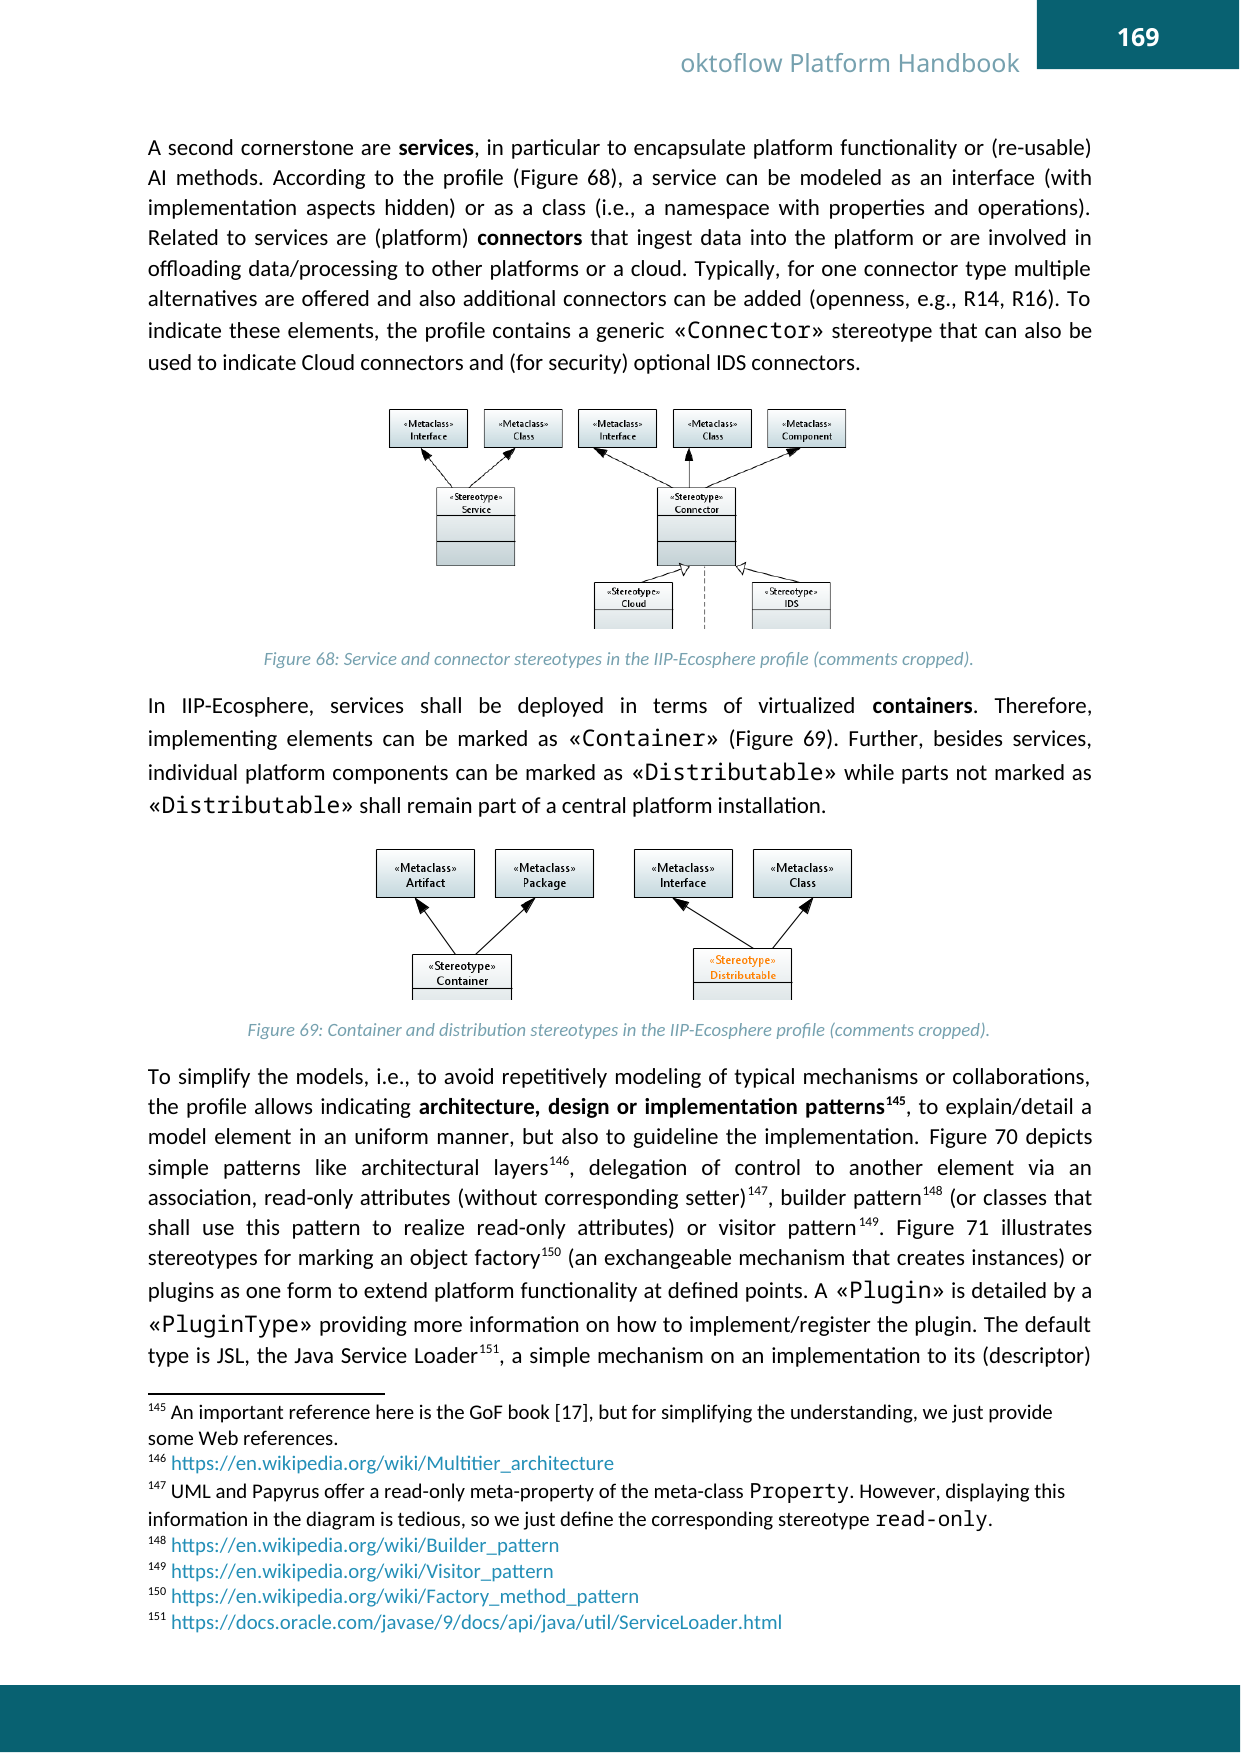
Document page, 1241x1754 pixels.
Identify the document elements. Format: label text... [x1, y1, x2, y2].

picture [381, 394, 859, 629]
picture [359, 839, 882, 1000]
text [148, 1062, 1093, 1369]
text In IIP-Ecosphere, services shall be deployed in terms of virtualized containers. Therefore, implementing elements can be marked as «Container» (Figure 69). Further, besides services, individual platform components can be marked as «Distributable» while parts not marked as «Distributable» shall remain part of a central platform installation. [148, 691, 1093, 820]
text A second cornerstone are services, in particular to encapsulate platform functionality or (re-usable) AI methods. According to the profile (Figure 68), a service can be modeled as an interface (with implementation aspects hidden) or as a class (i.e., a namespace with properties and operations). Related to services are (platform) connectors that ingest data into the platform or are involved in offloading data/processing to other platforms or a cloud. Typically, for one connector type multiple alternatives are offered and also additional connectors can be added (openness, e.g., R14, R16). To indicate these elements, the profile contains a generic «Connector» stereotype that can also be used to indicate Cloud connectors and (for security) optional IDS connectors. [148, 133, 1093, 376]
text Figure 68: Service and connector stereotypes in the IIP-Ecosphere profile (comments cropped). [148, 647, 1093, 670]
text Figure 69: Container and distribution stereotypes in the IIP-Ecosphere profile (comments cropped). [148, 1018, 1093, 1041]
